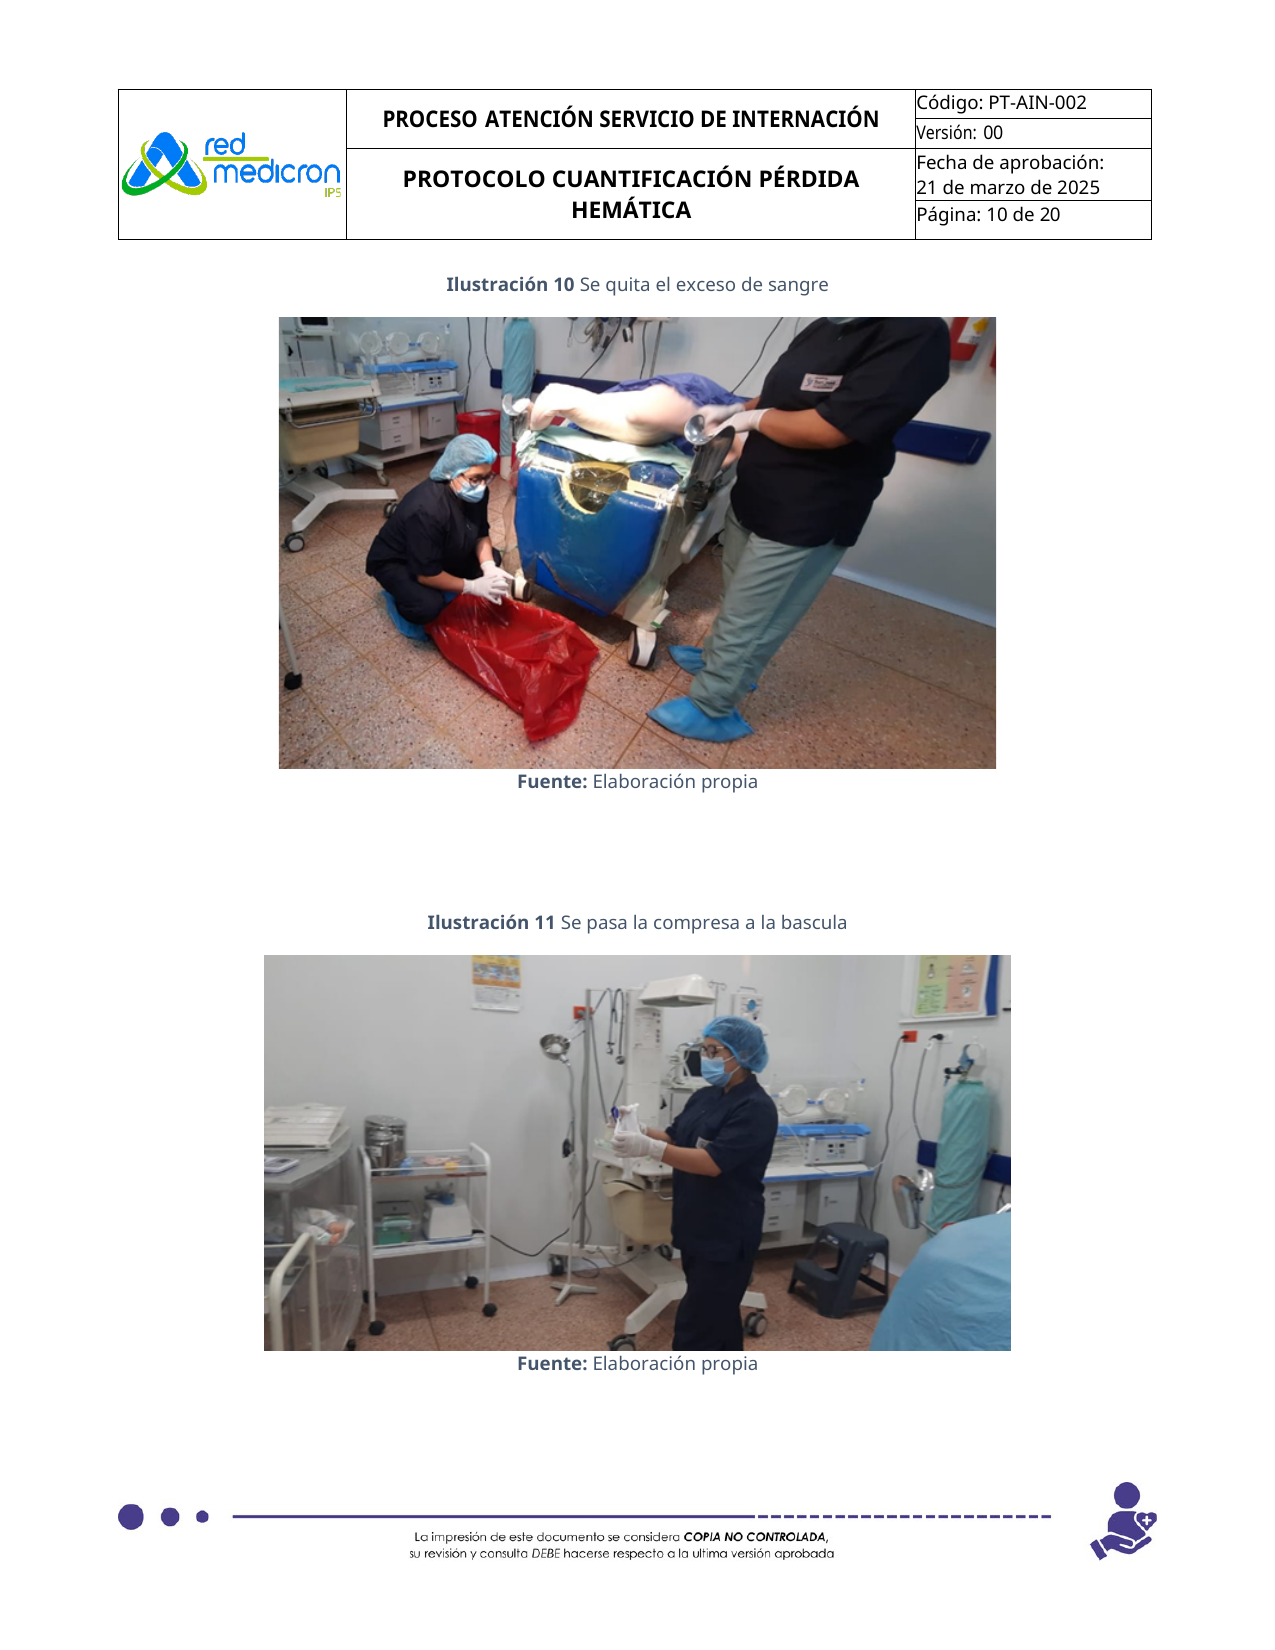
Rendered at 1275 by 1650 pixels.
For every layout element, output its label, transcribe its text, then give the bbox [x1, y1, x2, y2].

text Ilustración 10 Se quita el exceso de sangre [118, 271, 1157, 296]
picture [264, 955, 1011, 1351]
text Fuente: Elaboración propia [118, 1351, 1157, 1376]
text Ilustración 11 Se pasa la compresa a la bascula [118, 909, 1157, 934]
text Fuente: Elaboración propia [118, 769, 1157, 794]
picture [278, 317, 997, 769]
picture [118, 1482, 1157, 1562]
picture [121, 132, 341, 197]
